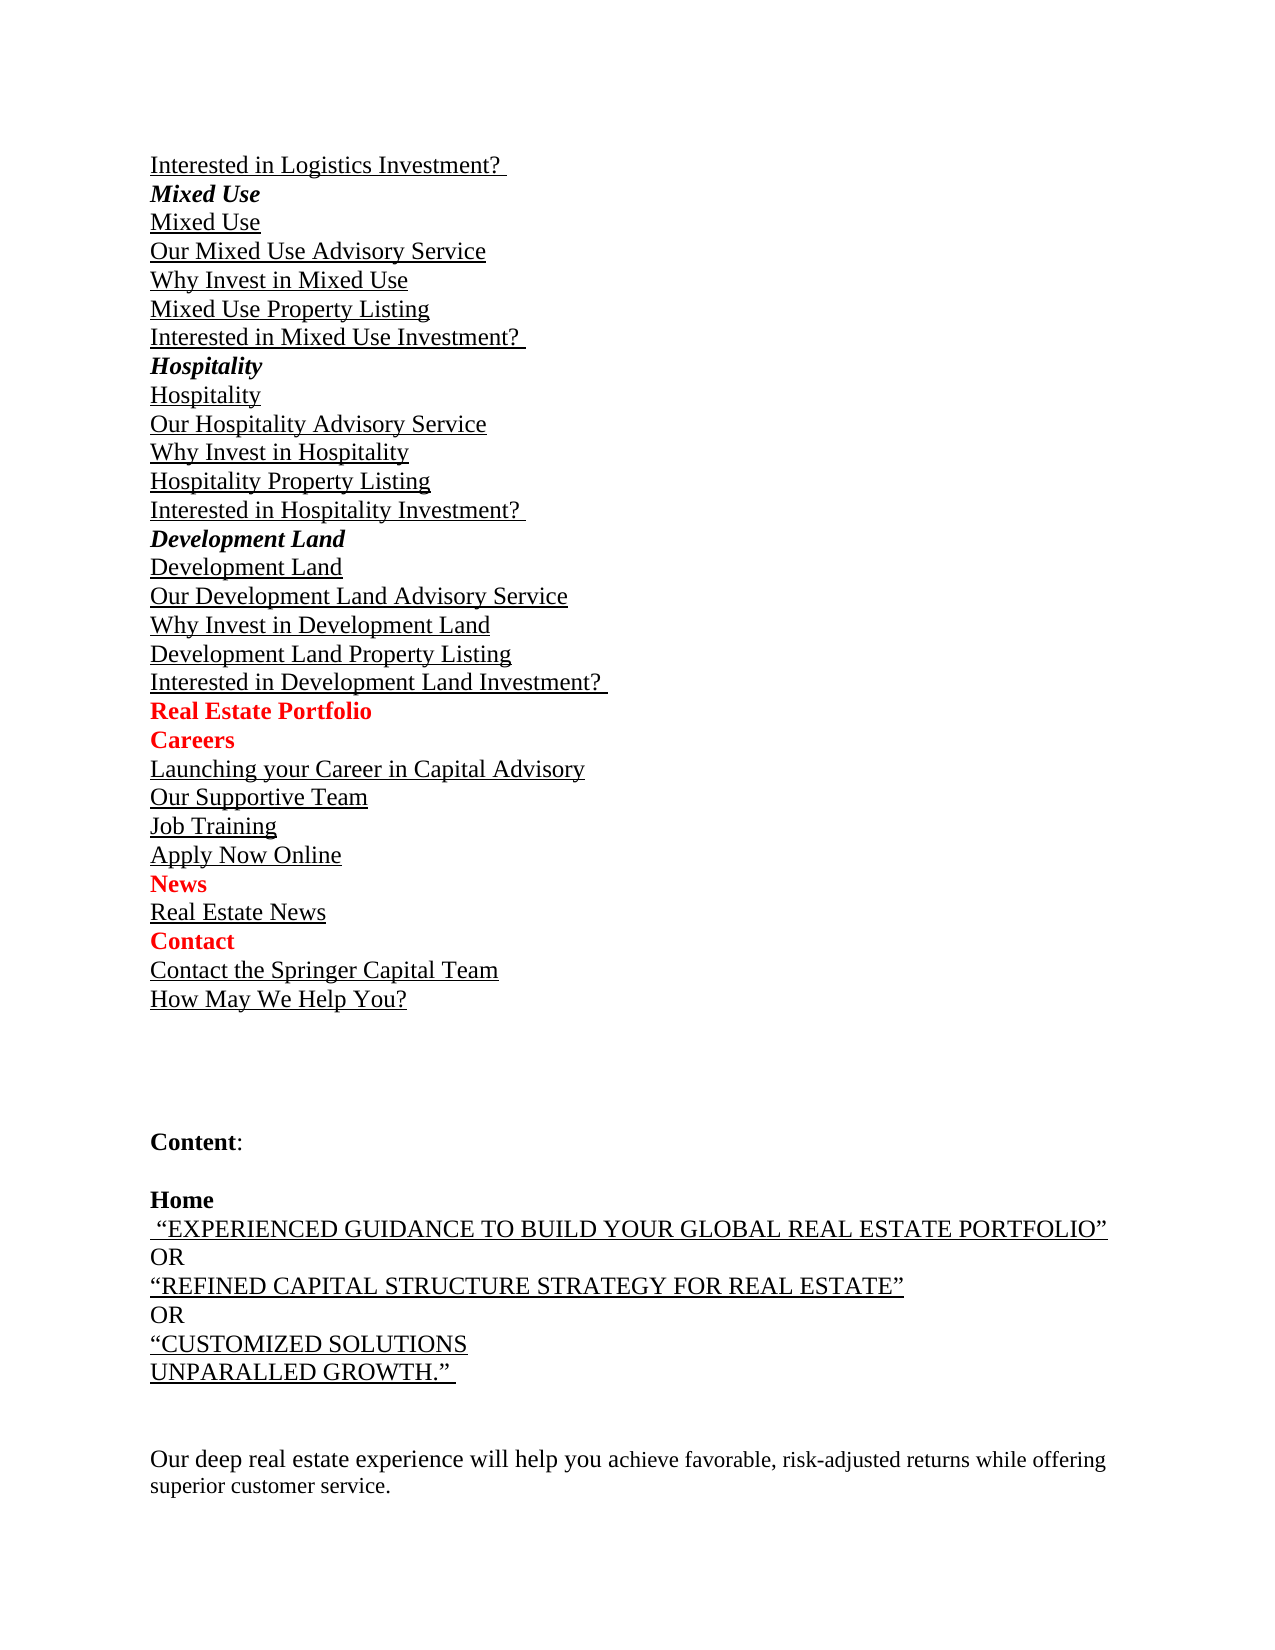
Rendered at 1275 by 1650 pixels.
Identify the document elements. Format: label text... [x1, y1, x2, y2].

text Hospitality Property Listing [150, 466, 1125, 495]
text Development Land Property Listing [150, 639, 1125, 667]
text Interested in Logistics Investment? [150, 150, 1125, 179]
text How May We Help You? [150, 984, 1125, 1012]
text Mixed Use Property Listing [150, 294, 1125, 322]
text Apply Now Online [150, 840, 1125, 869]
text Contact [150, 926, 1125, 955]
text Interested in Development Land Investment? [150, 667, 1125, 696]
text Development Land [150, 524, 1125, 552]
text Launching your Career in Capital Advisory [150, 754, 1125, 782]
text “CUSTOMIZED SOLUTIONS [150, 1329, 1125, 1357]
text Our Mixed Use Advisory Service Why Invest in Mixed Use [150, 265, 298, 290]
text Real Estate News [150, 897, 1125, 926]
text Content: [150, 1127, 1125, 1156]
text Contact the Springer Capital Team [150, 955, 1125, 984]
text Real Estate Portfolio [150, 696, 1125, 725]
text “REFINED CAPITAL STRUCTURE STRATEGY FOR REAL ESTATE” [150, 1271, 1125, 1300]
text Our Mixed Use Advisory Service Why Invest in Mixed Use [408, 236, 1125, 294]
text Development Land [150, 552, 1125, 581]
text Our Hospitality Advisory Service Why Invest in Hospitality [150, 409, 1125, 466]
text UNPARALLED GROWTH.” [150, 1357, 1125, 1386]
text Our Development Land Advisory Service Why Invest in Development Land [490, 581, 1125, 639]
text News [150, 869, 1125, 897]
text Mixed Use [150, 179, 1125, 207]
text Hospitality [150, 380, 1125, 409]
text Mixed Use [150, 207, 1125, 236]
text Job Training [150, 811, 1125, 840]
text OR [150, 1242, 1125, 1271]
text Careers [150, 725, 1125, 754]
text “EXPERIENCED GUIDANCE TO BUILD YOUR GLOBAL REAL ESTATE PORTFOLIO” [150, 1214, 1125, 1242]
text Home [150, 1185, 1125, 1214]
text Hospitality [150, 351, 1125, 380]
text Our Supportive Team [150, 782, 1125, 811]
text Our deep real estate experience will help you achieve favorable, risk-adjusted returns while offering superior customer service. [150, 1444, 1125, 1499]
text OR [150, 1300, 1125, 1329]
text Interested in Hospitality Investment? [150, 495, 1125, 524]
text Interested in Mixed Use Investment? [150, 322, 1125, 351]
